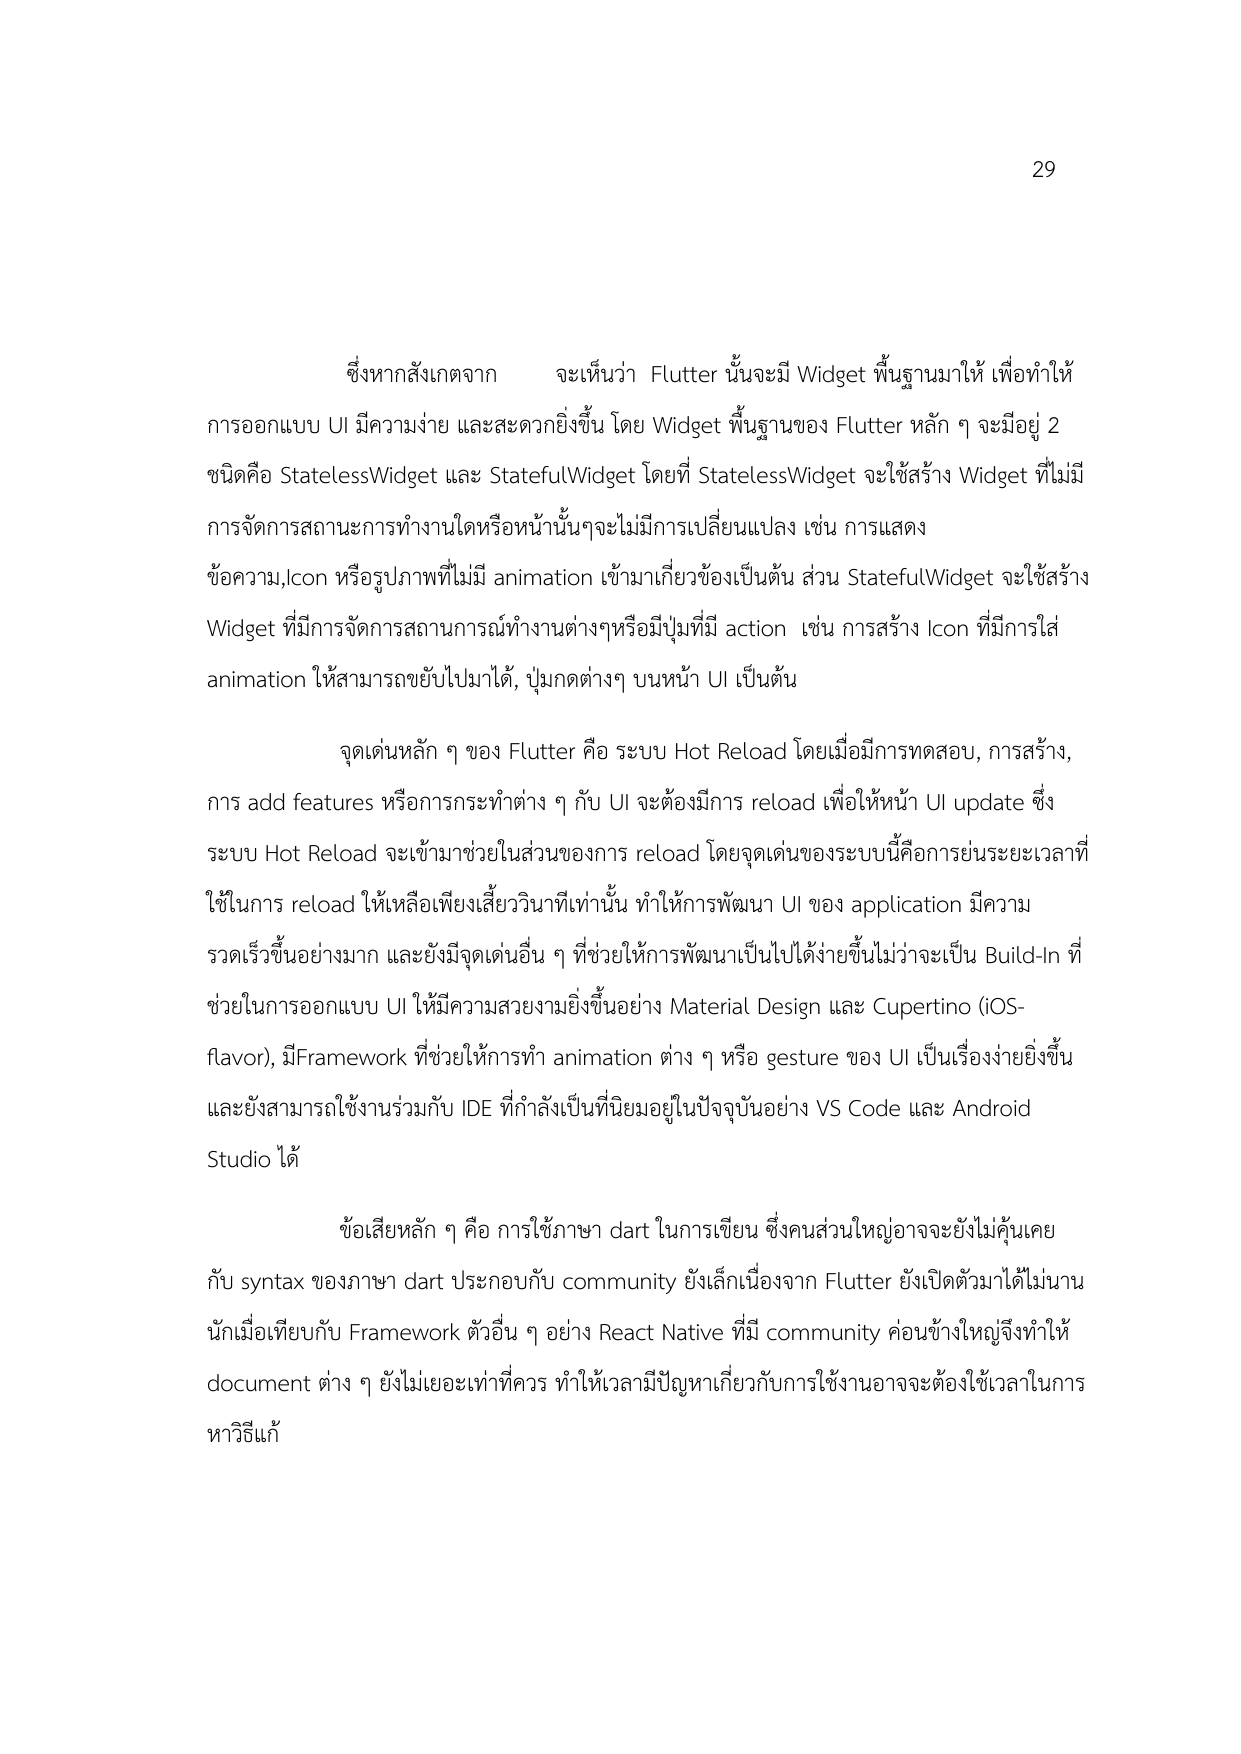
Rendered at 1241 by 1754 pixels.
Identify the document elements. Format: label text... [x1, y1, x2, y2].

text ซึ่งหากสังเกตจาก จะเห็นว่า Flutter นั้นจะมี Widget พื้นฐานมาให้ เพื่อทำให้การออกแบบ UI มีความง่าย และสะดวกยิ่งขึ้น โดย Widget พื้นฐานของ Flutter หลัก ๆ จะมีอยู่ 2 ชนิดคือ StatelessWidget และ StatefulWidget โดยที่ StatelessWidget จะใช้สร้าง Widget ที่ไม่มีการจัดการสถานะการทำงานใดหรือหน้านั้นๆจะไม่มีการเปลี่ยนแปลง เช่น การแสดงข้อความ,Iconหรือรูปภาพที่ไม่มี animation เข้ามาเกี่ยวข้องเป็นต้น ส่วน StatefulWidget จะใช้สร้าง Widget ที่มีการจัดการสถานการณ์ทำงานต่างๆหรือมีปุ่มที่มี action เช่น การสร้าง Icon ที่มีการใส่ animation ให้สามารถขยับไปมาได้, ปุ่มกดต่างๆ บนหน้า UI เป็นต้น [207, 353, 1092, 703]
text จุดเด่นหลัก ๆ ของ Flutter คือ ระบบ Hot Reload โดยเมื่อมีการทดสอบ, การสร้าง, การadd features หรือการกระทําต่าง ๆ กับ UI จะต้องมีการ reload เพื่อให้หน้า UI update ซึ่งระบบHot Reload จะเข้ามาช่วยในส่วนของการ reload โดยจุดเด่นของระบบนี้คือการย่นระยะเวลาที่ใช้ในการ reload ให้เหลือเพียงเสี้ยววินาทีเท่านั้น ทําให้การพัฒนา UI ของ application มีความรวดเร็วขึ้นอย่างมาก และยังมีจุดเด่นอื่น ๆ ที่ช่วยให้การพัฒนาเป็นไปได้ง่ายขึ้นไม่ว่าจะเป็น Build-In ที่ช่วยในการออกแบบ UI ให้มีความสวยงามยิ่งขึ้นอย่าง Material Design และ Cupertino (iOS-flavor), มีFramework ที่ช่วยให้การทํา animation ต่าง ๆ หรือ gesture ของ UI เป็นเรื่องง่ายยิ่งขึ้น และยังสามารถใช้งานร่วมกับ IDE ที่กําลังเป็นที่นิยมอยู่ในปัจจุบันอย่าง VS Code และ Android Studio ได้ [207, 730, 1092, 1182]
text ข้อเสียหลัก ๆ คือ การใช้ภาษา dart ในการเขียน ซึ่งคนส่วนใหญ่อาจจะยังไม่คุ้นเคยกับsyntax ของภาษา dart ประกอบกับ community ยังเล็กเนื่องจาก Flutter ยังเปิดตัวมาได้ไม่นานนักเมื่อเทียบกับ Framework ตัวอื่น ๆ อย่าง React Native ที่มี community ค่อนข้างใหญ่จึงทําให้ document ต่าง ๆ ยังไม่เยอะเท่าที่ควร ทําให้เวลามีปัญหาเกี่ยวกับการใช้งานอาจจะต้องใช้เวลาในการหาวิธีแก้ [207, 1209, 1092, 1458]
